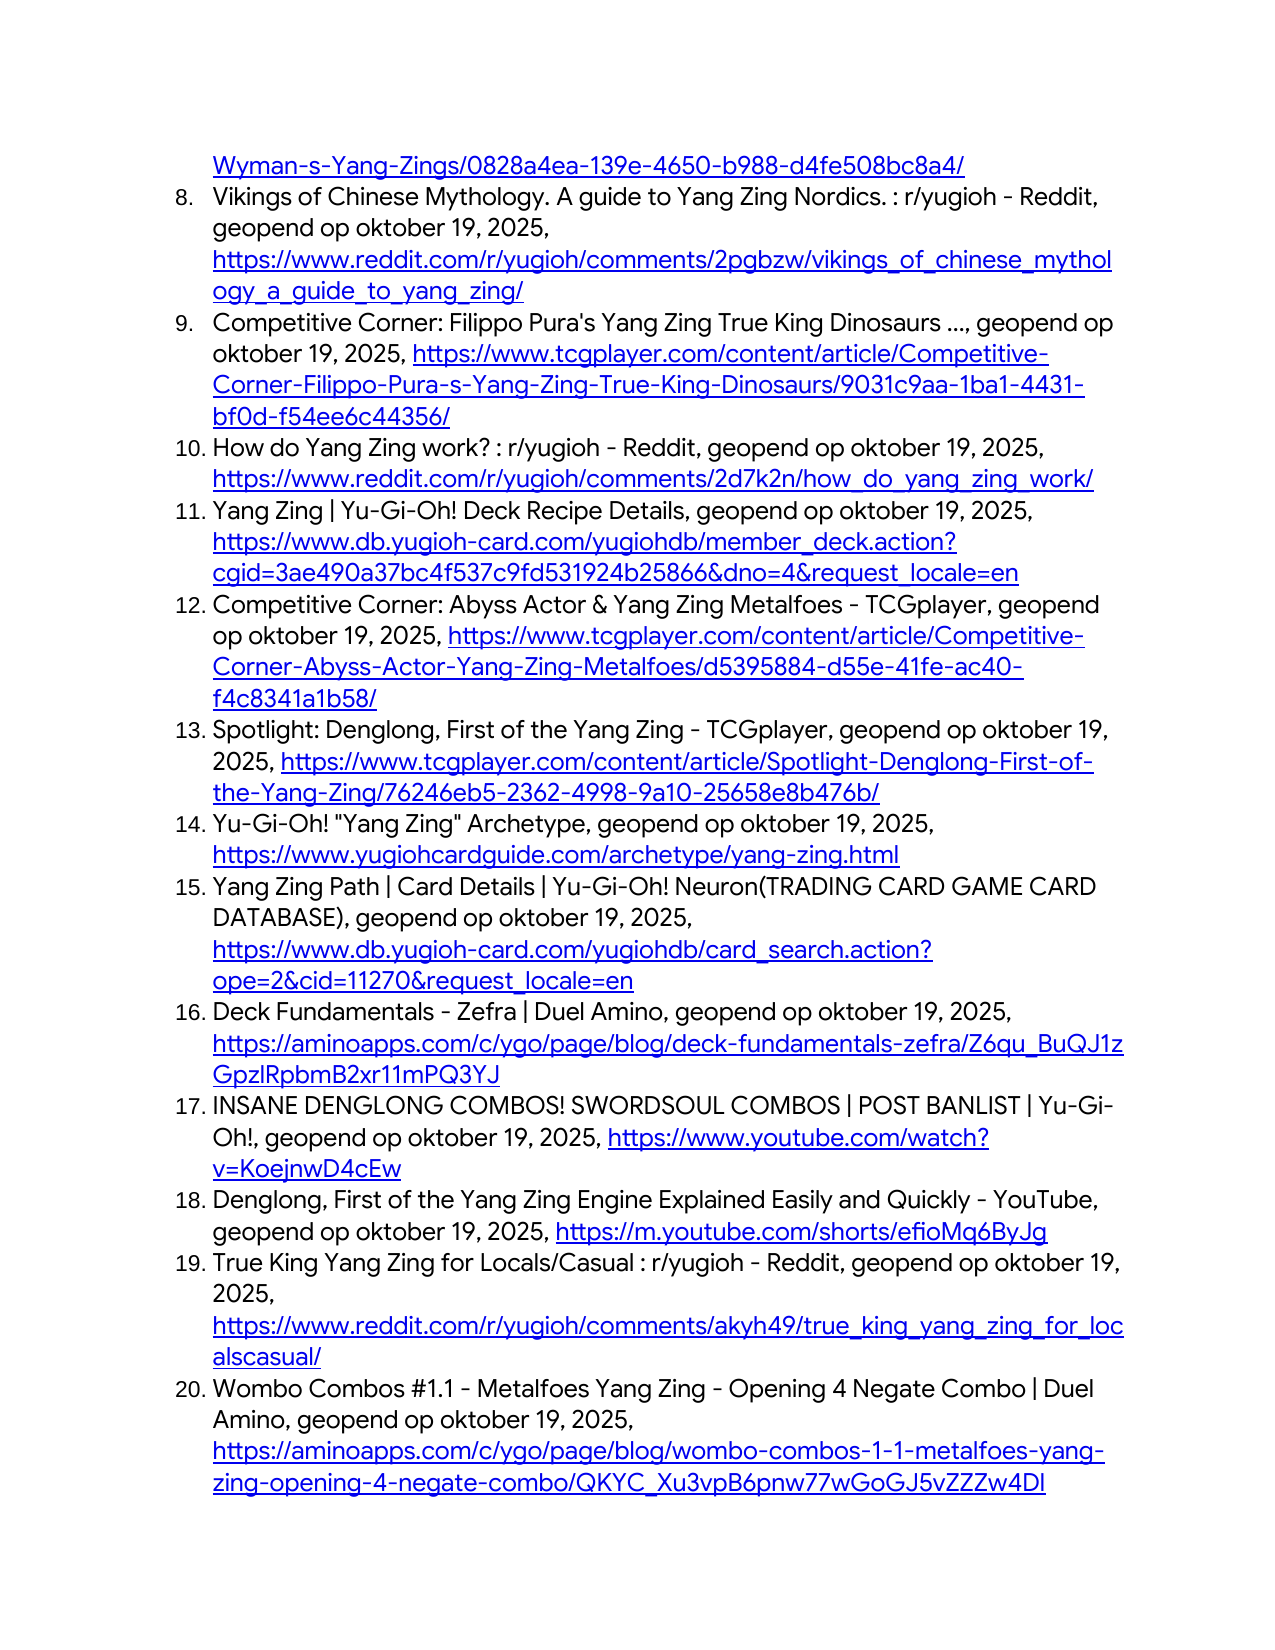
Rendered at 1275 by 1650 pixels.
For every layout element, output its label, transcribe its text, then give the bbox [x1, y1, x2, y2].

list Yang Zing Path | Card Details | Yu-Gi-Oh! Neuron(TRADING CARD GAME CARD DATABASE), geopend op oktober 19, 2025, https://www.db.yugioh-card.com/yugiohdb/card_search.action?ope=2&cid=11270&request_locale=en [175, 871, 1125, 997]
list INSANE DENGLONG COMBOS! SWORDSOUL COMBOS | POST BANLIST | Yu-Gi-Oh!, geopend op oktober 19, 2025, https://www.youtube.com/watch?v=KoejnwD4cEw [175, 1091, 1125, 1185]
list Competitive Corner: Abyss Actor & Yang Zing Metalfoes - TCGplayer, geopend op oktober 19, 2025, https://www.tcgplayer.com/content/article/Competitive-Corner-Abyss-Actor-Yang-Zing-Metalfoes/d5395884-d55e-41fe-ac40-f4c8341a1b58/ [175, 589, 1125, 714]
list Yu-Gi-Oh! "Yang Zing" Archetype, geopend op oktober 19, 2025, https://www.yugiohcardguide.com/archetype/yang-zing.html [175, 808, 1125, 871]
list True King Yang Zing for Locals/Casual : r/yugioh - Reddit, geopend op oktober 19, 2025, https://www.reddit.com/r/yugioh/comments/akyh49/true_king_yang_zing_for_localscasual/ [175, 1247, 1125, 1373]
list Vikings of Chinese Mythology. A guide to Yang Zing Nordics. : r/yugioh - Reddit, geopend op oktober 19, 2025, https://www.reddit.com/r/yugioh/comments/2pgbzw/vikings_of_chinese_mythology_a_guide_to_yang_zing/ [175, 181, 1125, 307]
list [175, 150, 1125, 181]
list Wombo Combos #1.1 - Metalfoes Yang Zing - Opening 4 Negate Combo | Duel Amino, geopend op oktober 19, 2025, https://aminoapps.com/c/ygo/page/blog/wombo-combos-1-1-metalfoes-yang-zing-opening-4-negate-combo/QKYC_Xu3vpB6pnw77wGoGJ5vZZZw4Dl [175, 1373, 1125, 1498]
list Competitive Corner: Filippo Pura's Yang Zing True King Dinosaurs ..., geopend op oktober 19, 2025, https://www.tcgplayer.com/content/article/Competitive-Corner-Filippo-Pura-s-Yang-Zing-True-King-Dinosaurs/9031c9aa-1ba1-4431-bf0d-f54ee6c44356/ [175, 307, 1125, 432]
list Spotlight: Denglong, First of the Yang Zing - TCGplayer, geopend op oktober 19, 2025, https://www.tcgplayer.com/content/article/Spotlight-Denglong-First-of-the-Yang-Zing/76246eb5-2362-4998-9a10-25658e8b476b/ [175, 714, 1125, 808]
list How do Yang Zing work? : r/yugioh - Reddit, geopend op oktober 19, 2025, https://www.reddit.com/r/yugioh/comments/2d7k2n/how_do_yang_zing_work/ [175, 432, 1125, 495]
list Deck Fundamentals - Zefra | Duel Amino, geopend op oktober 19, 2025, https://aminoapps.com/c/ygo/page/blog/deck-fundamentals-zefra/Z6qu_BuQJ1zGpzlRpbmB2xr11mPQ3YJ [175, 997, 1125, 1091]
list Denglong, First of the Yang Zing Engine Explained Easily and Quickly - YouTube, geopend op oktober 19, 2025, https://m.youtube.com/shorts/efioMq6ByJg [175, 1185, 1125, 1247]
list Yang Zing | Yu-Gi-Oh! Deck Recipe Details, geopend op oktober 19, 2025, https://www.db.yugioh-card.com/yugiohdb/member_deck.action?cgid=3ae490a37bc4f537c9fd531924b25866&dno=4&request_locale=en [175, 495, 1125, 589]
